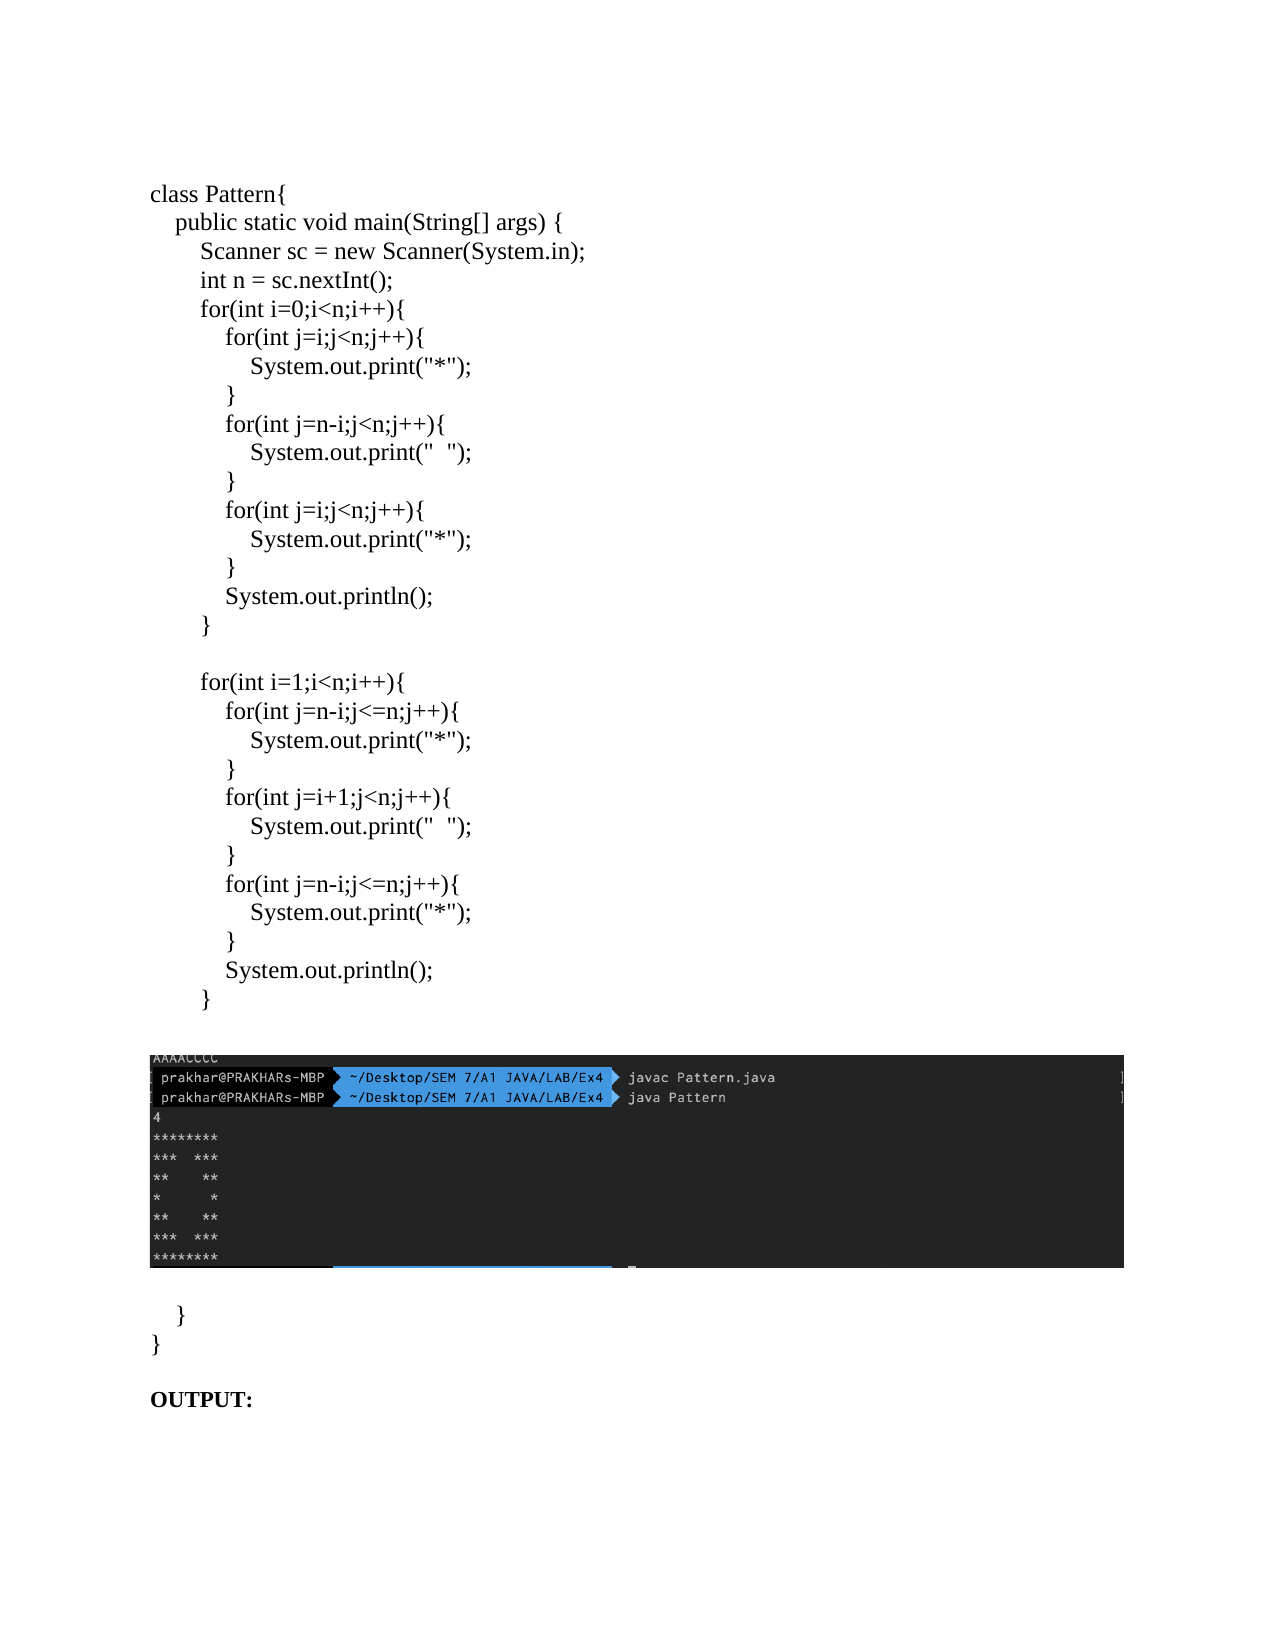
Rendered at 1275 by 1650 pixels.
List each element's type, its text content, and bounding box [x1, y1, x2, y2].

text } [150, 1329, 1125, 1357]
text for(int j=n-i;j<=n;j++){ [150, 869, 1125, 897]
text for(int j=i;j<n;j++){ [150, 322, 1125, 351]
text for(int i=0;i<n;i++){ [150, 294, 1125, 322]
text Scanner sc = new Scanner(System.in); [150, 236, 1125, 265]
text System.out.println(); [150, 955, 1125, 984]
text } [150, 754, 1125, 782]
text } [150, 610, 1125, 639]
text System.out.print(" "); [150, 811, 1125, 840]
text System.out.print("*"); [150, 524, 1125, 552]
text OUTPUT: [150, 1386, 1125, 1413]
text for(int i=1;i<n;i++){ [150, 667, 1125, 696]
picture [148, 1055, 1124, 1268]
text public static void main(String[] args) { [150, 207, 1125, 236]
text } [150, 926, 1125, 955]
text } [150, 840, 1125, 869]
text for(int j=n-i;j<n;j++){ [150, 409, 1125, 437]
text System.out.print(" "); [150, 437, 1125, 466]
text System.out.println(); [150, 581, 1125, 610]
text int n = sc.nextInt(); [150, 265, 1125, 294]
text for(int j=i;j<n;j++){ [150, 495, 1125, 524]
text class Pattern{ [150, 179, 1125, 207]
text } [150, 466, 1125, 495]
text } [150, 380, 1125, 409]
text for(int j=n-i;j<=n;j++){ [150, 696, 1125, 725]
text } [150, 984, 1125, 1012]
text } [150, 552, 1125, 581]
text System.out.print("*"); [150, 725, 1125, 754]
text for(int j=i+1;j<n;j++){ [150, 782, 1125, 811]
text System.out.print("*"); [150, 351, 1125, 380]
text System.out.print("*"); [150, 897, 1125, 926]
